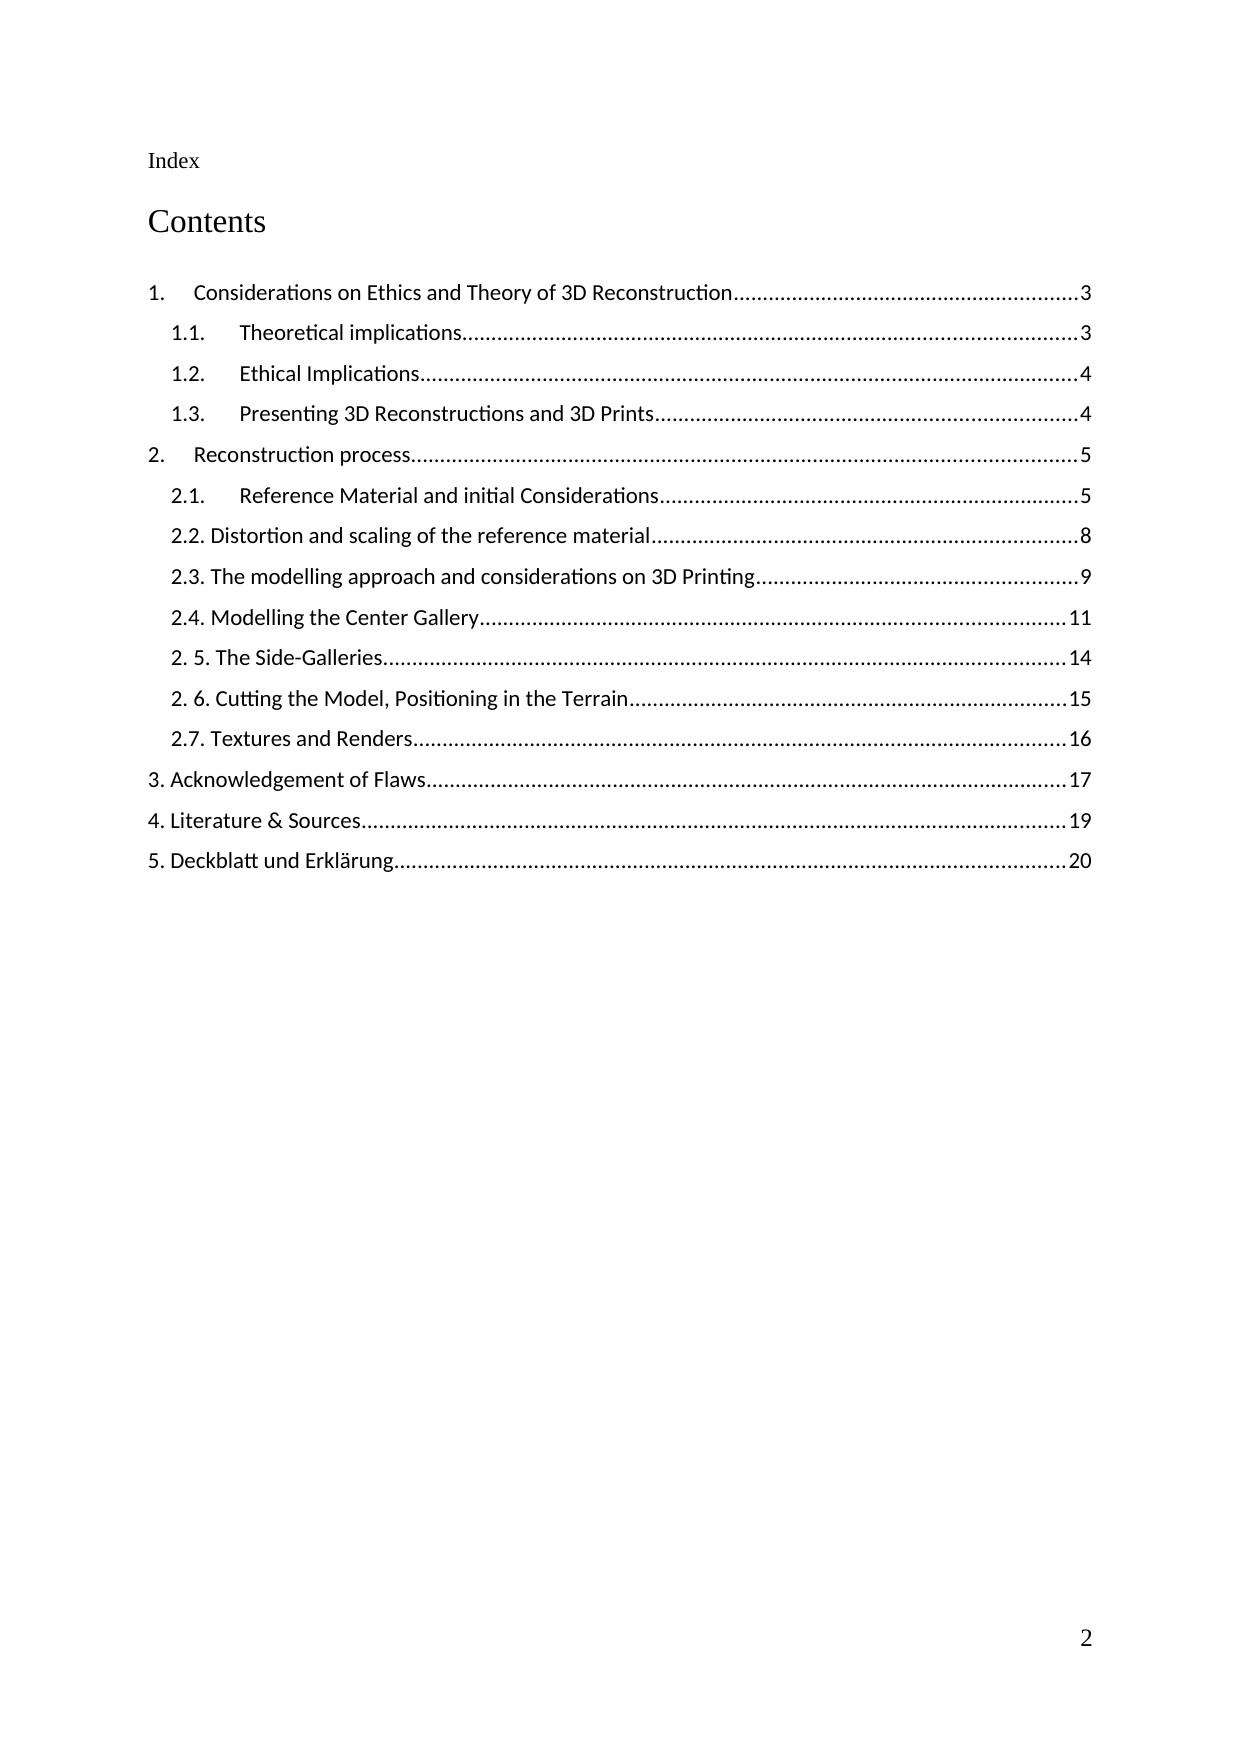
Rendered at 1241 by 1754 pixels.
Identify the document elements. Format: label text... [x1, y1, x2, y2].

text Index [148, 148, 1093, 174]
